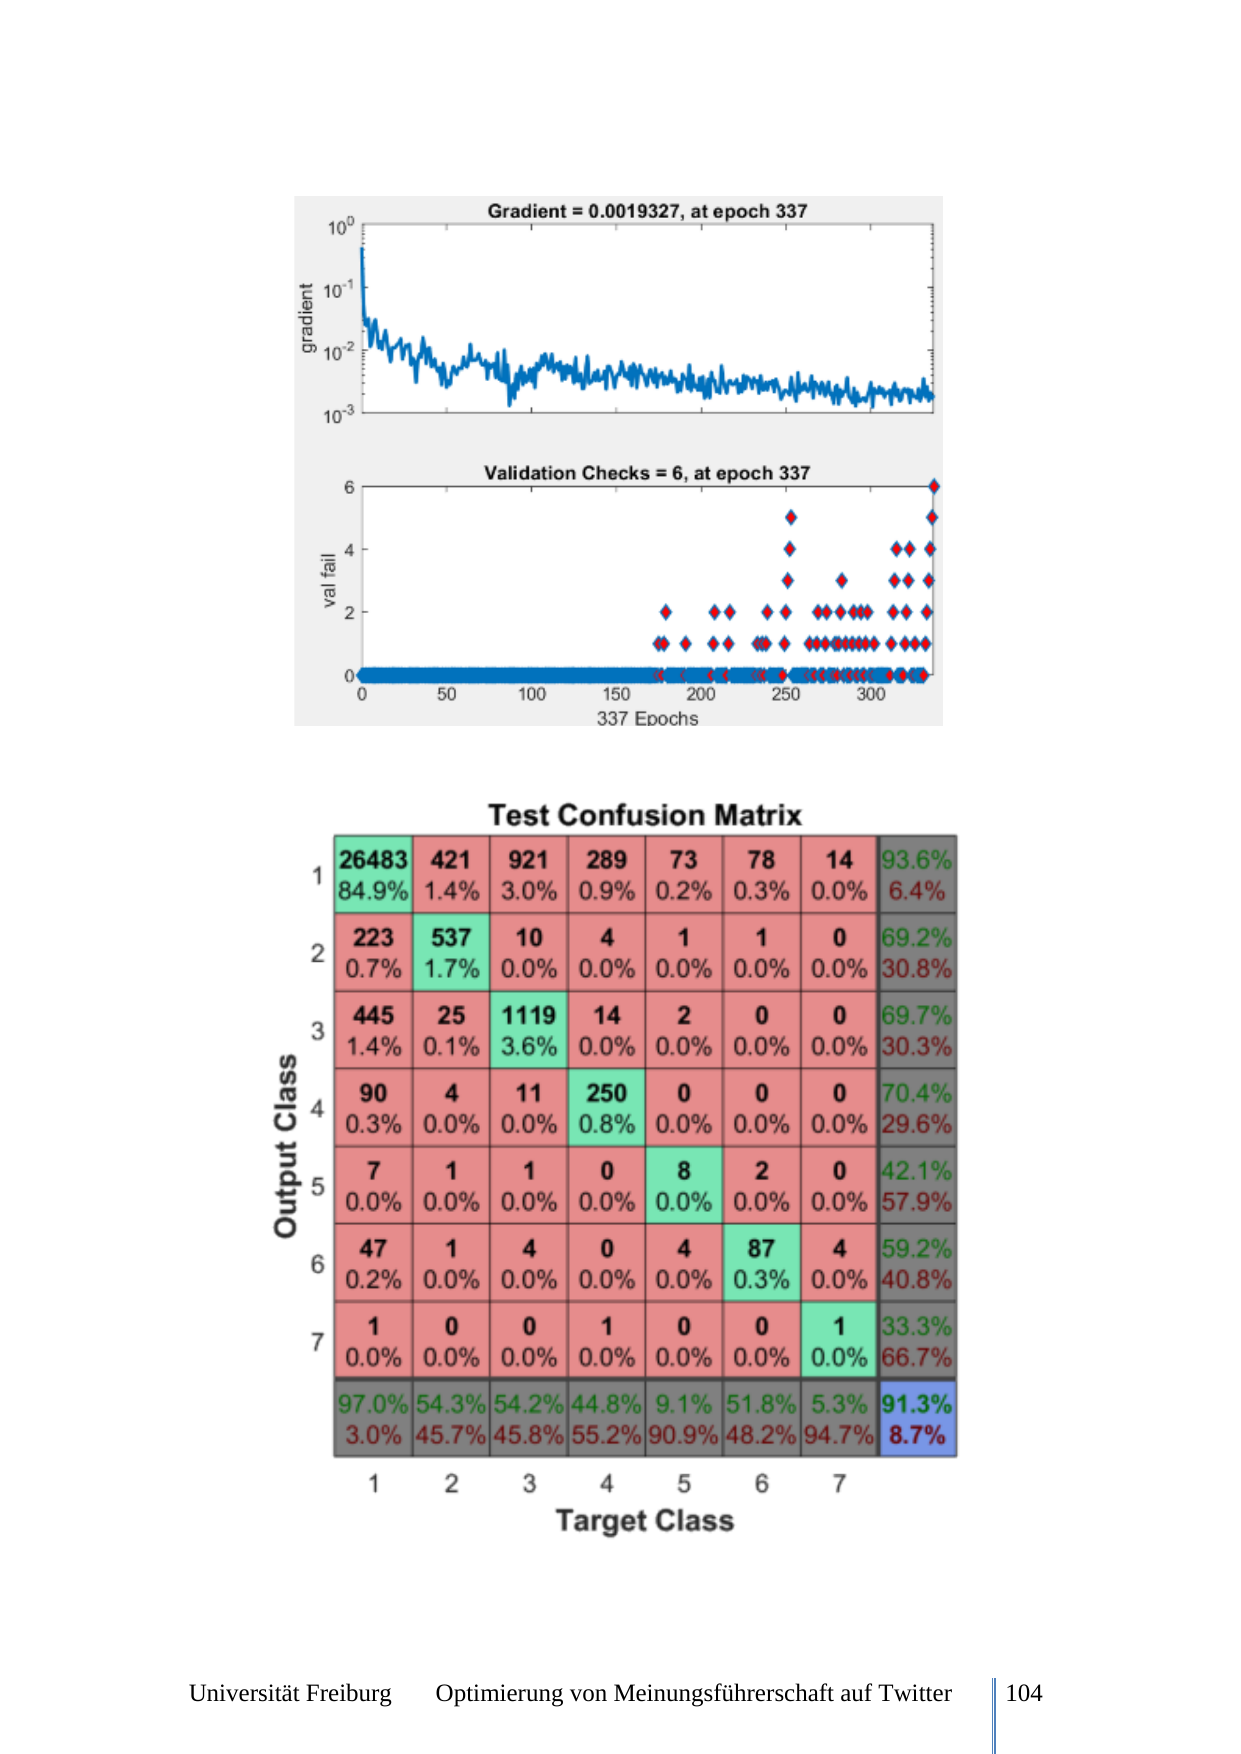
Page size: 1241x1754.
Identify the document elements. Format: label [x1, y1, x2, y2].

picture [292, 196, 943, 724]
picture [270, 785, 971, 1577]
